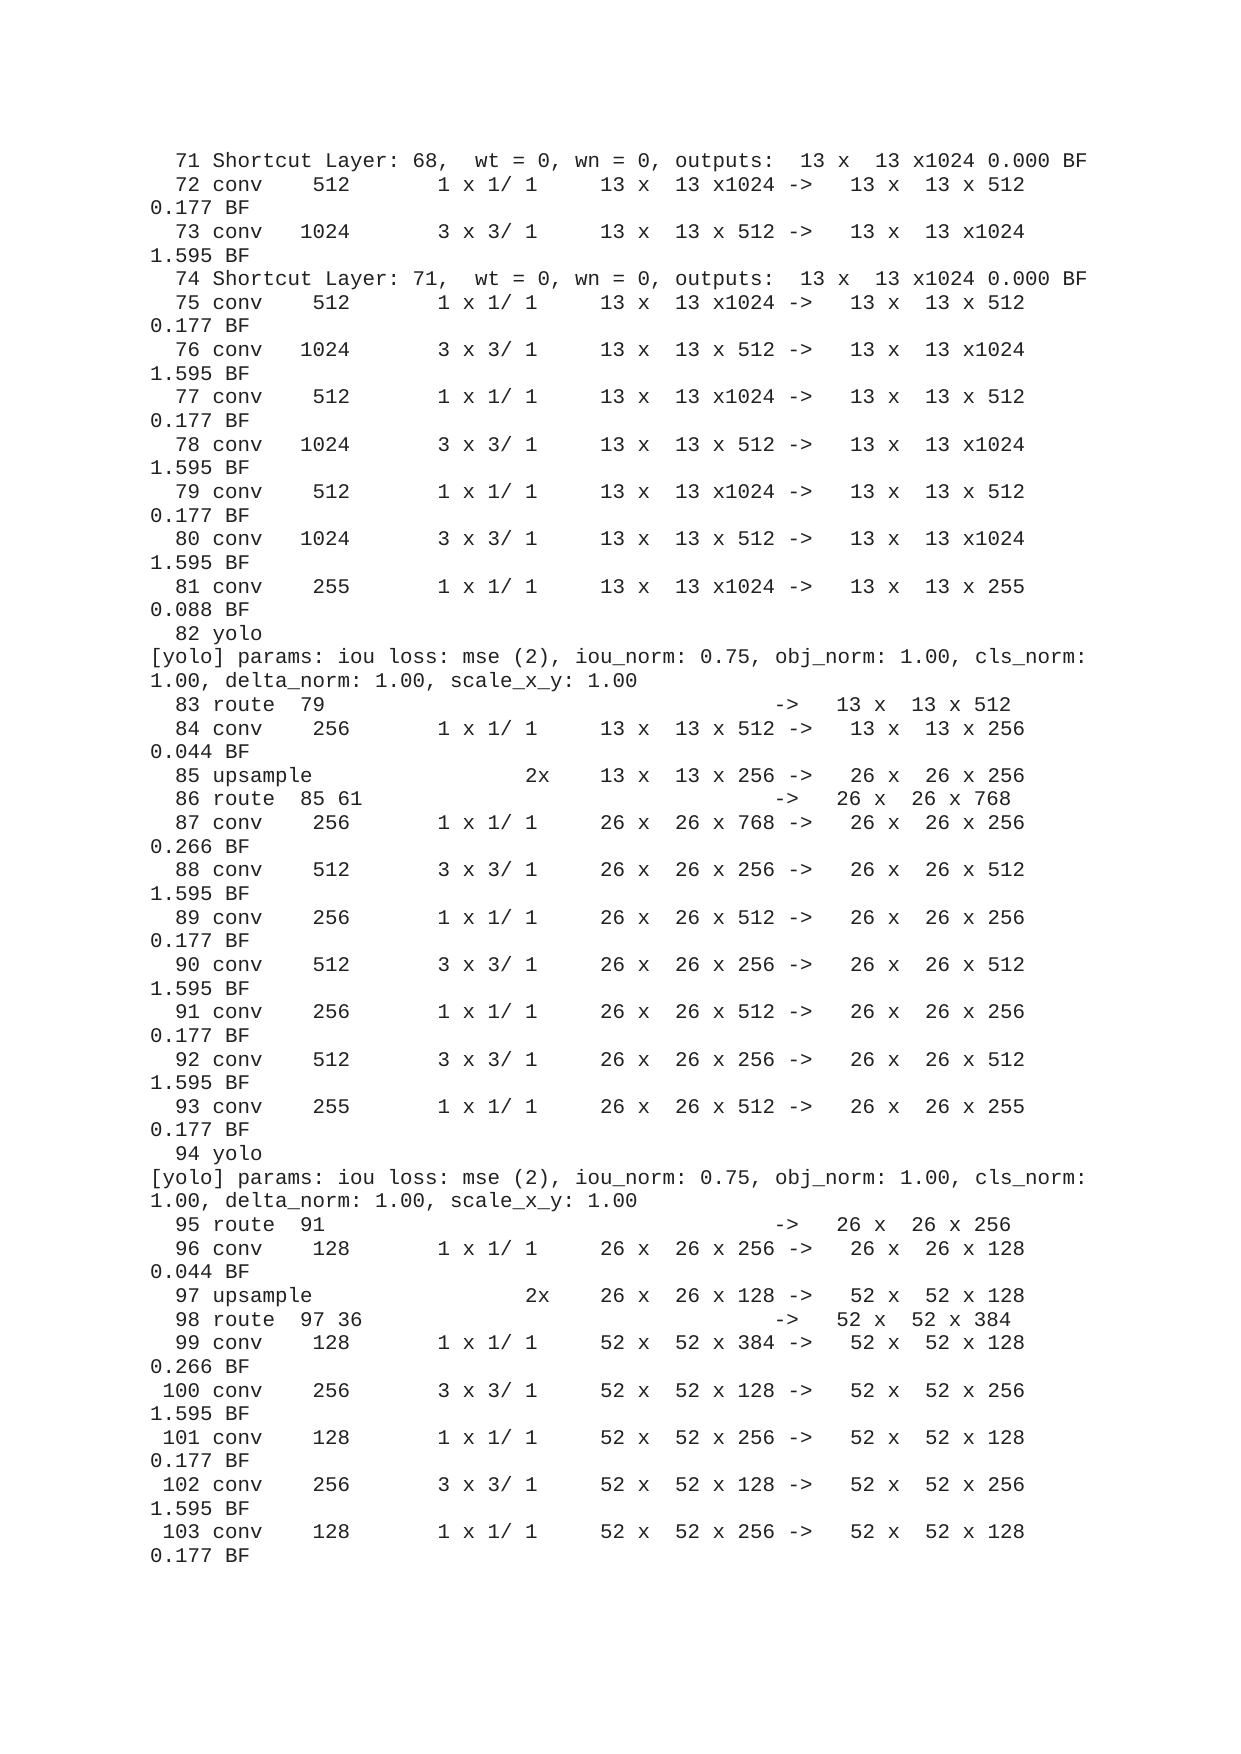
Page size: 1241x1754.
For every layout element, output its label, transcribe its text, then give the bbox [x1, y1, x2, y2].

text 88 conv 512 3 x 3/ 1 26 x 26 x 256 -> 26 x 26 x 512 1.595 BF [150, 859, 1090, 907]
text 96 conv 128 1 x 1/ 1 26 x 26 x 256 -> 26 x 26 x 128 0.044 BF [150, 1238, 1090, 1285]
text 84 conv 256 1 x 1/ 1 13 x 13 x 512 -> 13 x 13 x 256 0.044 BF [150, 717, 1090, 765]
text 78 conv 1024 3 x 3/ 1 13 x 13 x 512 -> 13 x 13 x1024 1.595 BF [150, 434, 1090, 481]
text [yolo] params: iou loss: mse (2), iou_norm: 0.75, obj_norm: 1.00, cls_norm: 1.00, delta_norm: 1.00, scale_x_y: 1.00 [150, 647, 1090, 694]
text 103 conv 128 1 x 1/ 1 52 x 52 x 256 -> 52 x 52 x 128 0.177 BF [150, 1521, 1090, 1569]
text 72 conv 512 1 x 1/ 1 13 x 13 x1024 -> 13 x 13 x 512 0.177 BF [150, 174, 1090, 221]
text 92 conv 512 3 x 3/ 1 26 x 26 x 256 -> 26 x 26 x 512 1.595 BF [150, 1048, 1090, 1096]
text 97 upsample 2x 26 x 26 x 128 -> 52 x 52 x 128 [150, 1285, 1090, 1309]
text 94 yolo [150, 1143, 1090, 1167]
text 98 route 97 36 -> 52 x 52 x 384 [150, 1309, 1090, 1332]
text 89 conv 256 1 x 1/ 1 26 x 26 x 512 -> 26 x 26 x 256 0.177 BF [150, 907, 1090, 954]
text 85 upsample 2x 13 x 13 x 256 -> 26 x 26 x 256 [150, 765, 1090, 788]
text 99 conv 128 1 x 1/ 1 52 x 52 x 384 -> 52 x 52 x 128 0.266 BF [150, 1332, 1090, 1379]
text 102 conv 256 3 x 3/ 1 52 x 52 x 128 -> 52 x 52 x 256 1.595 BF [150, 1474, 1090, 1521]
text 100 conv 256 3 x 3/ 1 52 x 52 x 128 -> 52 x 52 x 256 1.595 BF [150, 1379, 1090, 1427]
text 74 Shortcut Layer: 71, wt = 0, wn = 0, outputs: 13 x 13 x1024 0.000 BF [150, 268, 1090, 292]
text 87 conv 256 1 x 1/ 1 26 x 26 x 768 -> 26 x 26 x 256 0.266 BF [150, 812, 1090, 859]
text 73 conv 1024 3 x 3/ 1 13 x 13 x 512 -> 13 x 13 x1024 1.595 BF [150, 221, 1090, 268]
text 71 Shortcut Layer: 68, wt = 0, wn = 0, outputs: 13 x 13 x1024 0.000 BF [150, 150, 1090, 174]
text 81 conv 255 1 x 1/ 1 13 x 13 x1024 -> 13 x 13 x 255 0.088 BF [150, 576, 1090, 623]
text 76 conv 1024 3 x 3/ 1 13 x 13 x 512 -> 13 x 13 x1024 1.595 BF [150, 339, 1090, 386]
text 86 route 85 61 -> 26 x 26 x 768 [150, 788, 1090, 812]
text [yolo] params: iou loss: mse (2), iou_norm: 0.75, obj_norm: 1.00, cls_norm: 1.00, delta_norm: 1.00, scale_x_y: 1.00 [150, 1167, 1090, 1214]
text 83 route 79 -> 13 x 13 x 512 [150, 694, 1090, 717]
text 80 conv 1024 3 x 3/ 1 13 x 13 x 512 -> 13 x 13 x1024 1.595 BF [150, 528, 1090, 576]
text 77 conv 512 1 x 1/ 1 13 x 13 x1024 -> 13 x 13 x 512 0.177 BF [150, 386, 1090, 434]
text 90 conv 512 3 x 3/ 1 26 x 26 x 256 -> 26 x 26 x 512 1.595 BF [150, 954, 1090, 1001]
text 79 conv 512 1 x 1/ 1 13 x 13 x1024 -> 13 x 13 x 512 0.177 BF [150, 481, 1090, 528]
text 75 conv 512 1 x 1/ 1 13 x 13 x1024 -> 13 x 13 x 512 0.177 BF [150, 292, 1090, 339]
text 101 conv 128 1 x 1/ 1 52 x 52 x 256 -> 52 x 52 x 128 0.177 BF [150, 1427, 1090, 1474]
text 95 route 91 -> 26 x 26 x 256 [150, 1214, 1090, 1238]
text 82 yolo [150, 623, 1090, 647]
text 91 conv 256 1 x 1/ 1 26 x 26 x 512 -> 26 x 26 x 256 0.177 BF [150, 1001, 1090, 1048]
text 93 conv 255 1 x 1/ 1 26 x 26 x 512 -> 26 x 26 x 255 0.177 BF [150, 1096, 1090, 1143]
